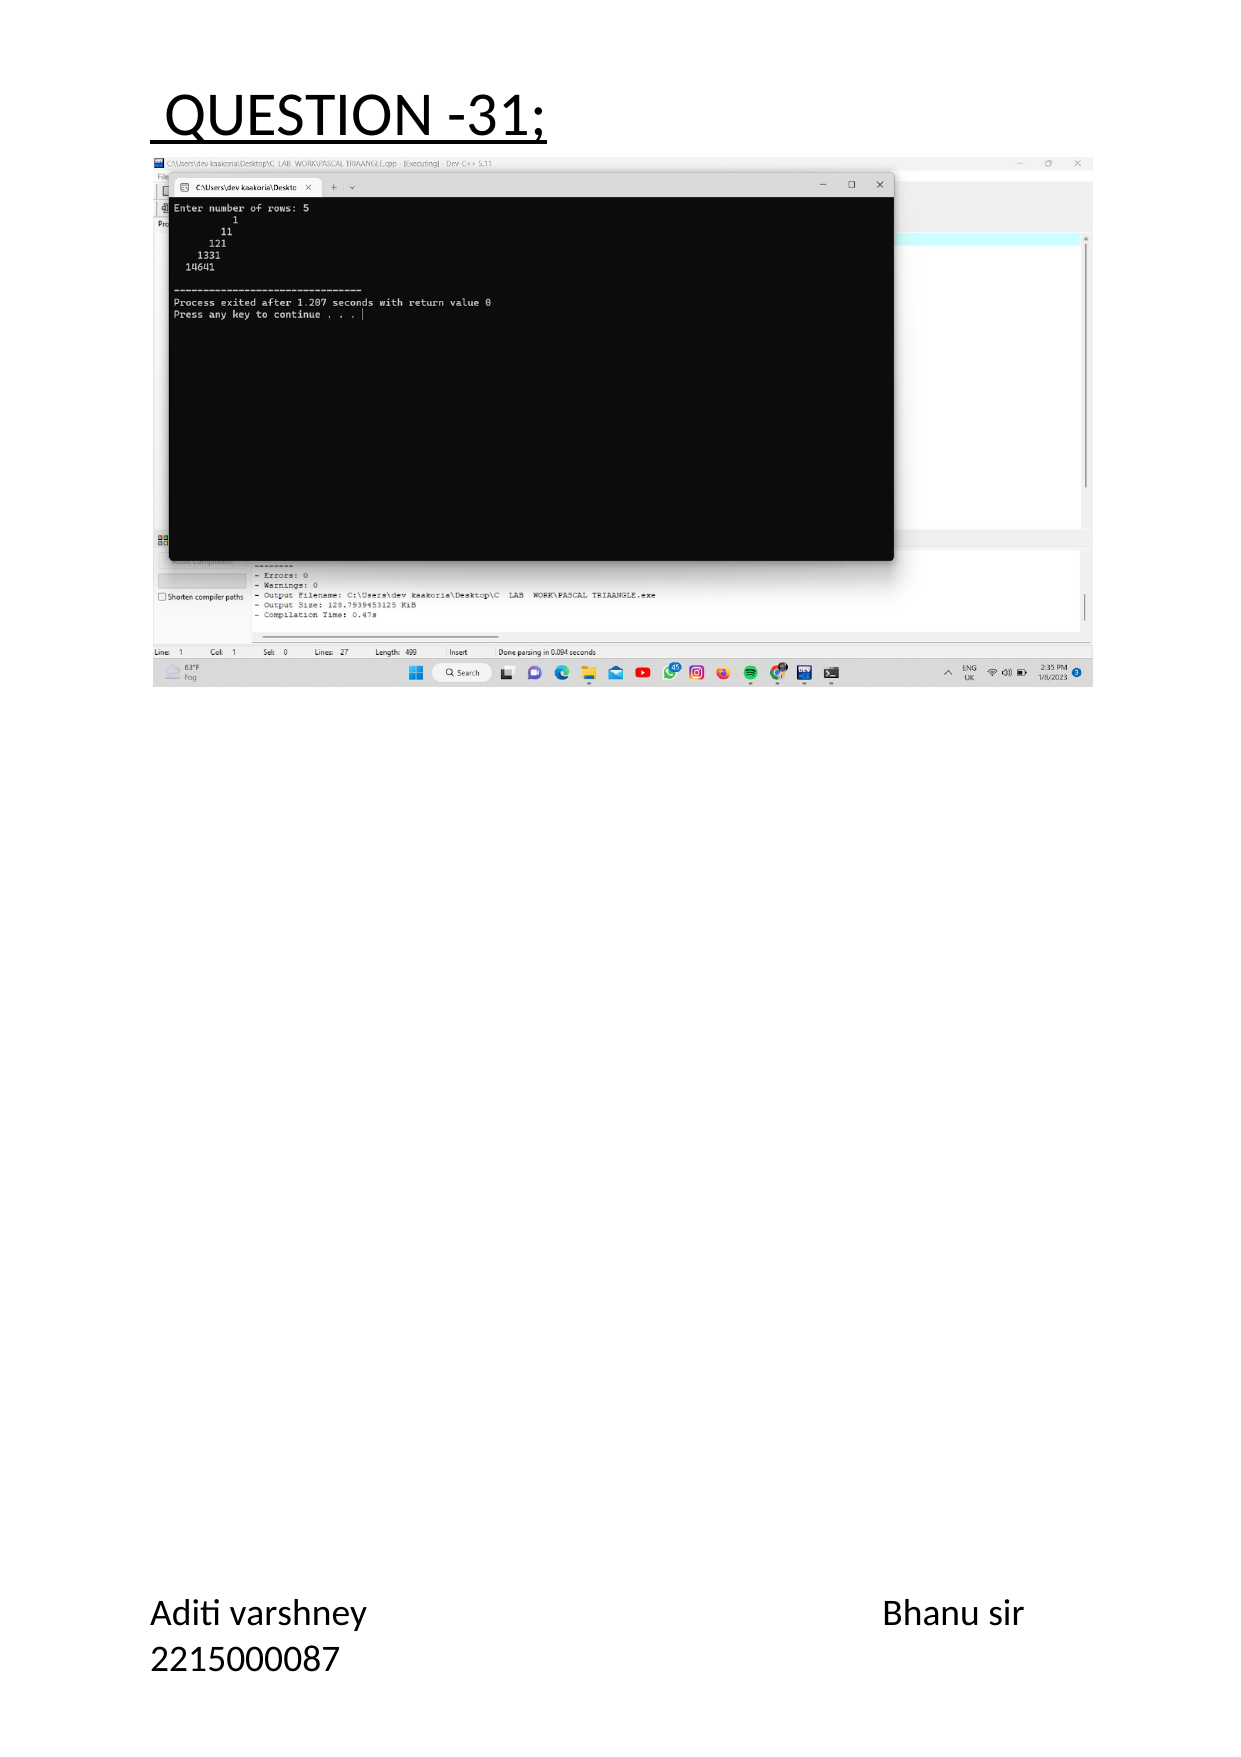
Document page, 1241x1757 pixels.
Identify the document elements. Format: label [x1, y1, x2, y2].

picture [153, 157, 1093, 687]
